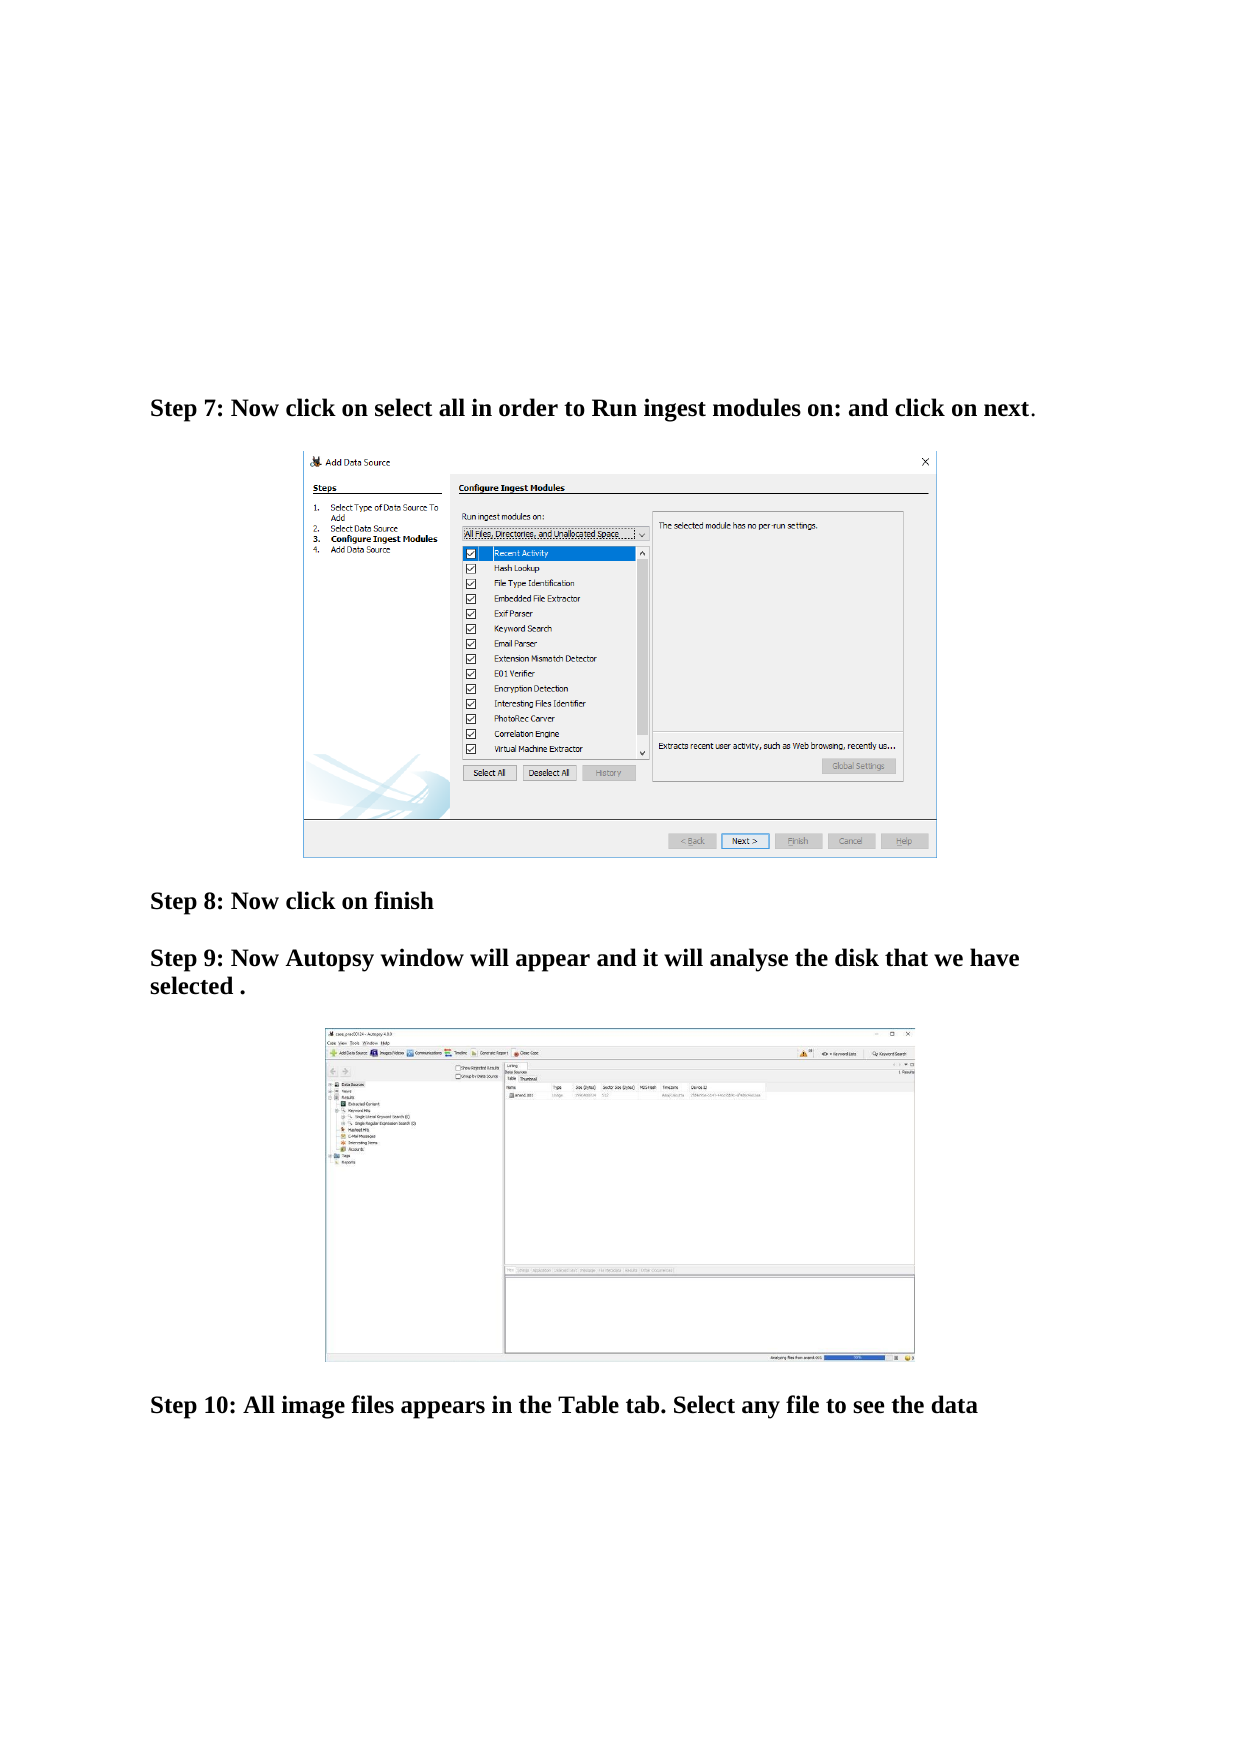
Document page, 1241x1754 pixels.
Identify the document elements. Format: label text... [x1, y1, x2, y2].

text Step 7: Now click on select all in order to Run ingest modules on: and click on next. [150, 393, 1090, 422]
text Step 9: Now Autopsy window will appear and it will analyse the disk that we have selected . [150, 943, 1090, 1000]
text Step 10: All image files appears in the Table tab. Select any file to see the data [150, 1390, 1090, 1419]
picture [325, 1028, 916, 1362]
picture [303, 451, 937, 858]
text Step 8: Now click on finish [150, 886, 1090, 943]
